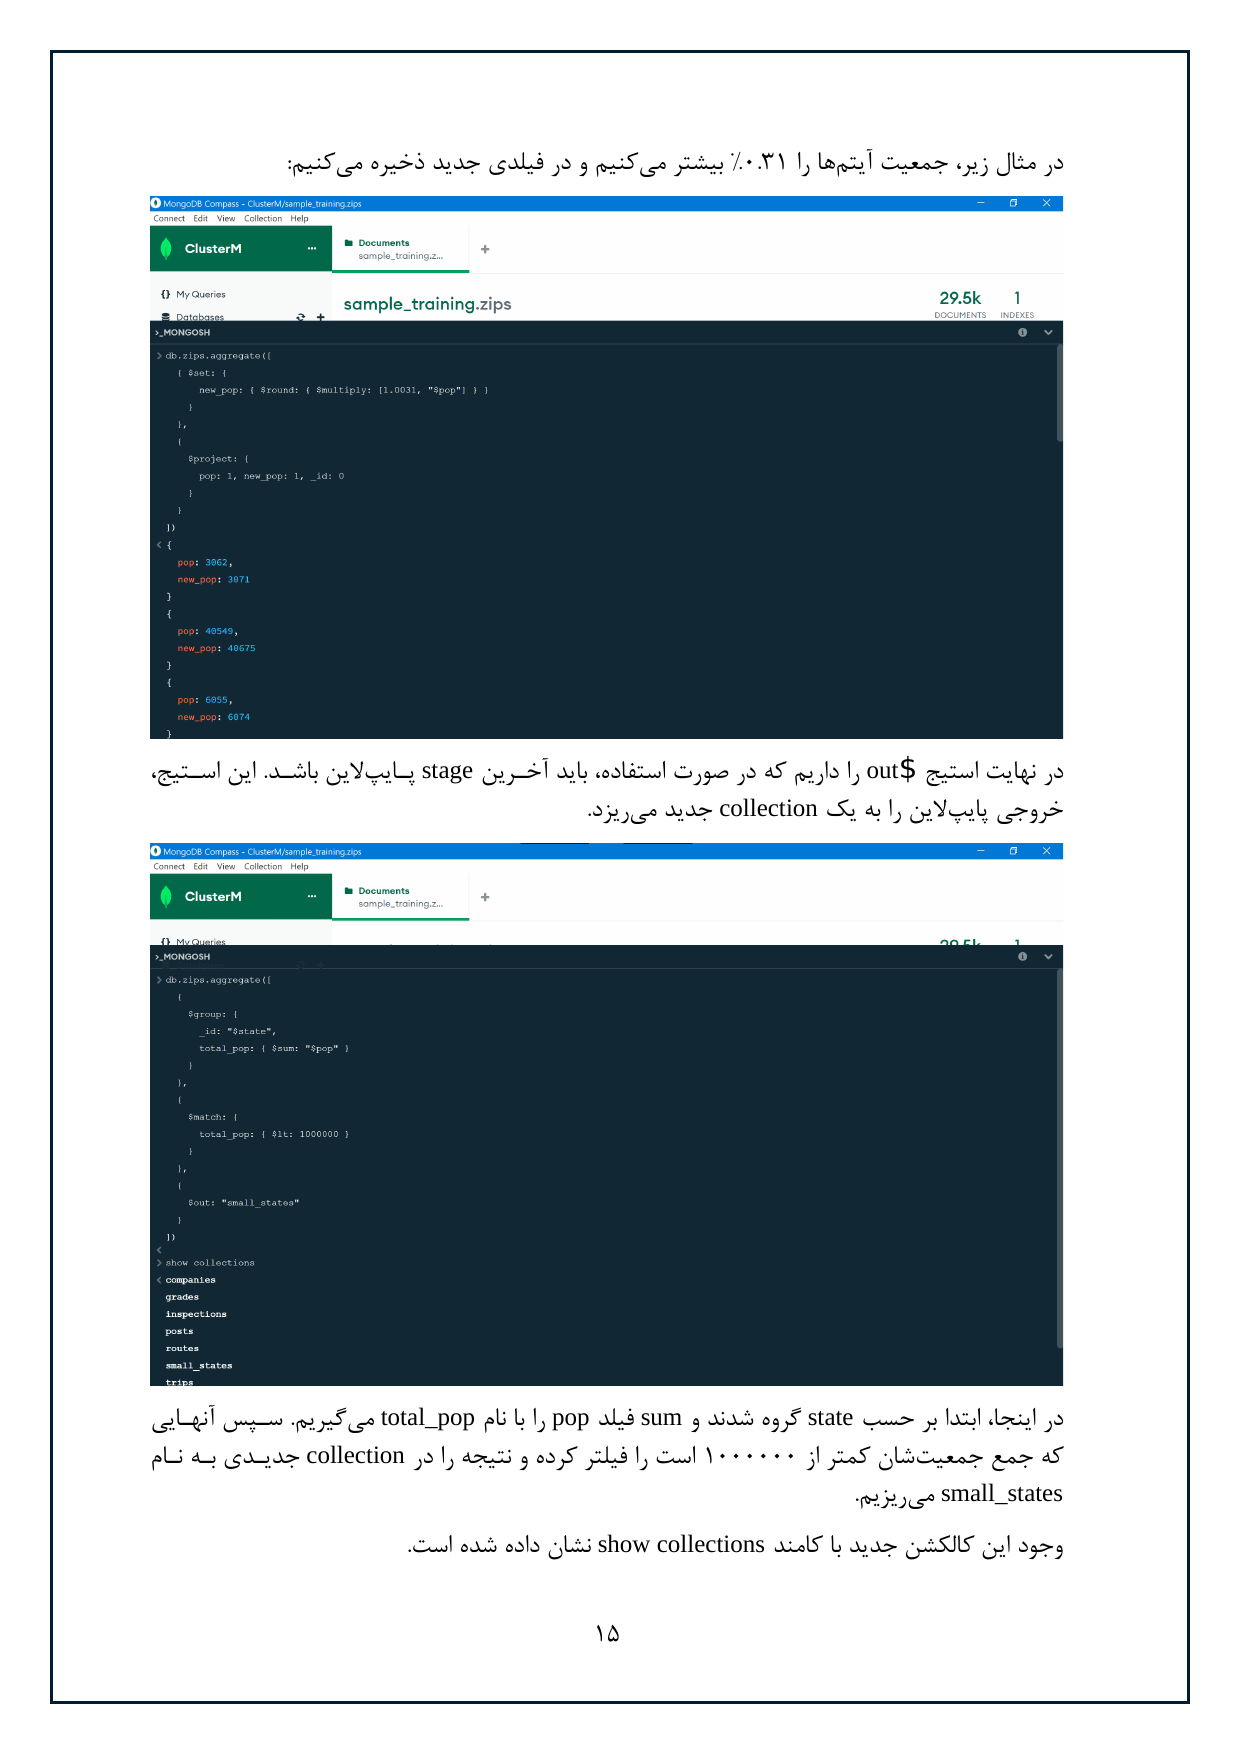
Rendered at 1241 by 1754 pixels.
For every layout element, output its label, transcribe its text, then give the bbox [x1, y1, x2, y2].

text در اینجا، ابتدا بر حسب state گروه شدند و sum فیلد pop را با نام total_pop می‌گیریم. سپس آنهایی که جمع جمعیت‌شان کمتر از 1000000 است را فیلتر کرده و نتیجه را در collection جدیدی به نام small_states می‌ریزیم. [150, 1402, 1063, 1511]
text در نهایت استیج $out را داریم که در صورت استفاده، باید آخرین stage پایپ‌لاین باشد. این استیج، خروجی پایپ‌لاین را به یک collection جدید می‌ریزد. [150, 755, 1063, 826]
picture [150, 196, 1064, 739]
text در مثال زیر، جمعیت آیتم‌ها را 0.31% بیشتر می‌کنیم و در فیلدی جدید ذخیره می‌کنیم: [150, 150, 1063, 179]
picture [150, 843, 1064, 1386]
text وجود این کالکشن جدید با کامند show collections نشان داده شده است. [150, 1529, 1063, 1562]
